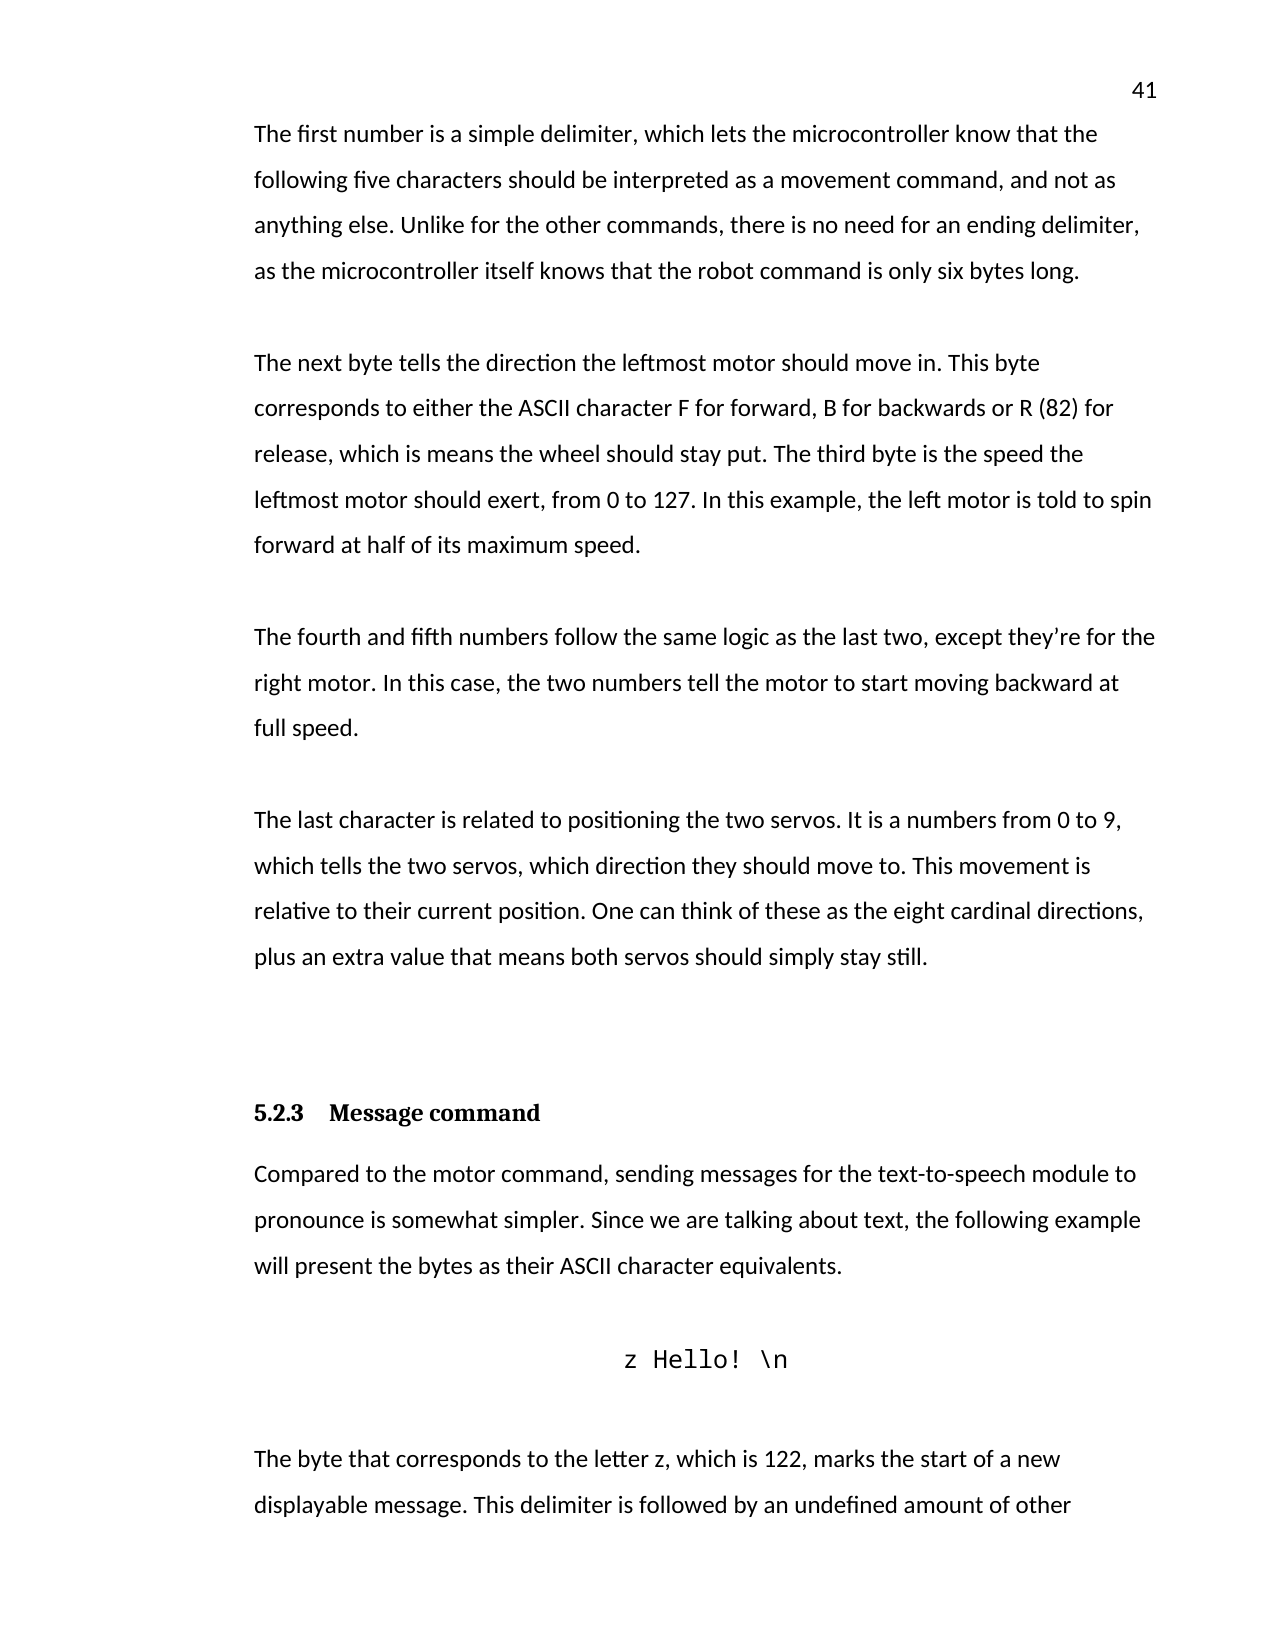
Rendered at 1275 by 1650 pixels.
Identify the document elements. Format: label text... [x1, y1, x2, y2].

text The last character is related to positioning the two servos. It is a numbers from 0 to 9, which tells the two servos, which direction they should move to. This movement is relative to their current position. One can think of these as the eight cardinal directions, plus an extra value that means both servos should simply stay still. [254, 804, 1157, 972]
text The fourth and fifth numbers follow the same logic as the last two, except they’re for the right motor. In this case, the two numbers tell the motor to start moving backward at full speed. [254, 621, 1157, 743]
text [254, 1443, 1157, 1520]
text The first number is a simple delimiter, which lets the microcontroller know that the following five characters should be interpreted as a movement command, and not as anything else. Unlike for the other commands, there is no need for an ending delimiter, as the microcontroller itself knows that the robot command is only six bytes long. [254, 118, 1157, 286]
text z Hello! \n [254, 1341, 1157, 1376]
subtitle Message command [254, 1099, 1157, 1128]
text The next byte tells the direction the leftmost motor should move in. This byte corresponds to either the ASCII character F for forward, B for backwards or R (82) for release, which is means the wheel should stay put. The third byte is the speed the leftmost motor should exert, from 0 to 127. In this example, the left motor is told to spin forward at half of its maximum speed. [254, 347, 1157, 560]
text Compared to the motor command, sending messages for the text-to-speech module to pronounce is somewhat simpler. Since we are talking about text, the following example will present the bytes as their ASCII character equivalents. [254, 1158, 1157, 1281]
